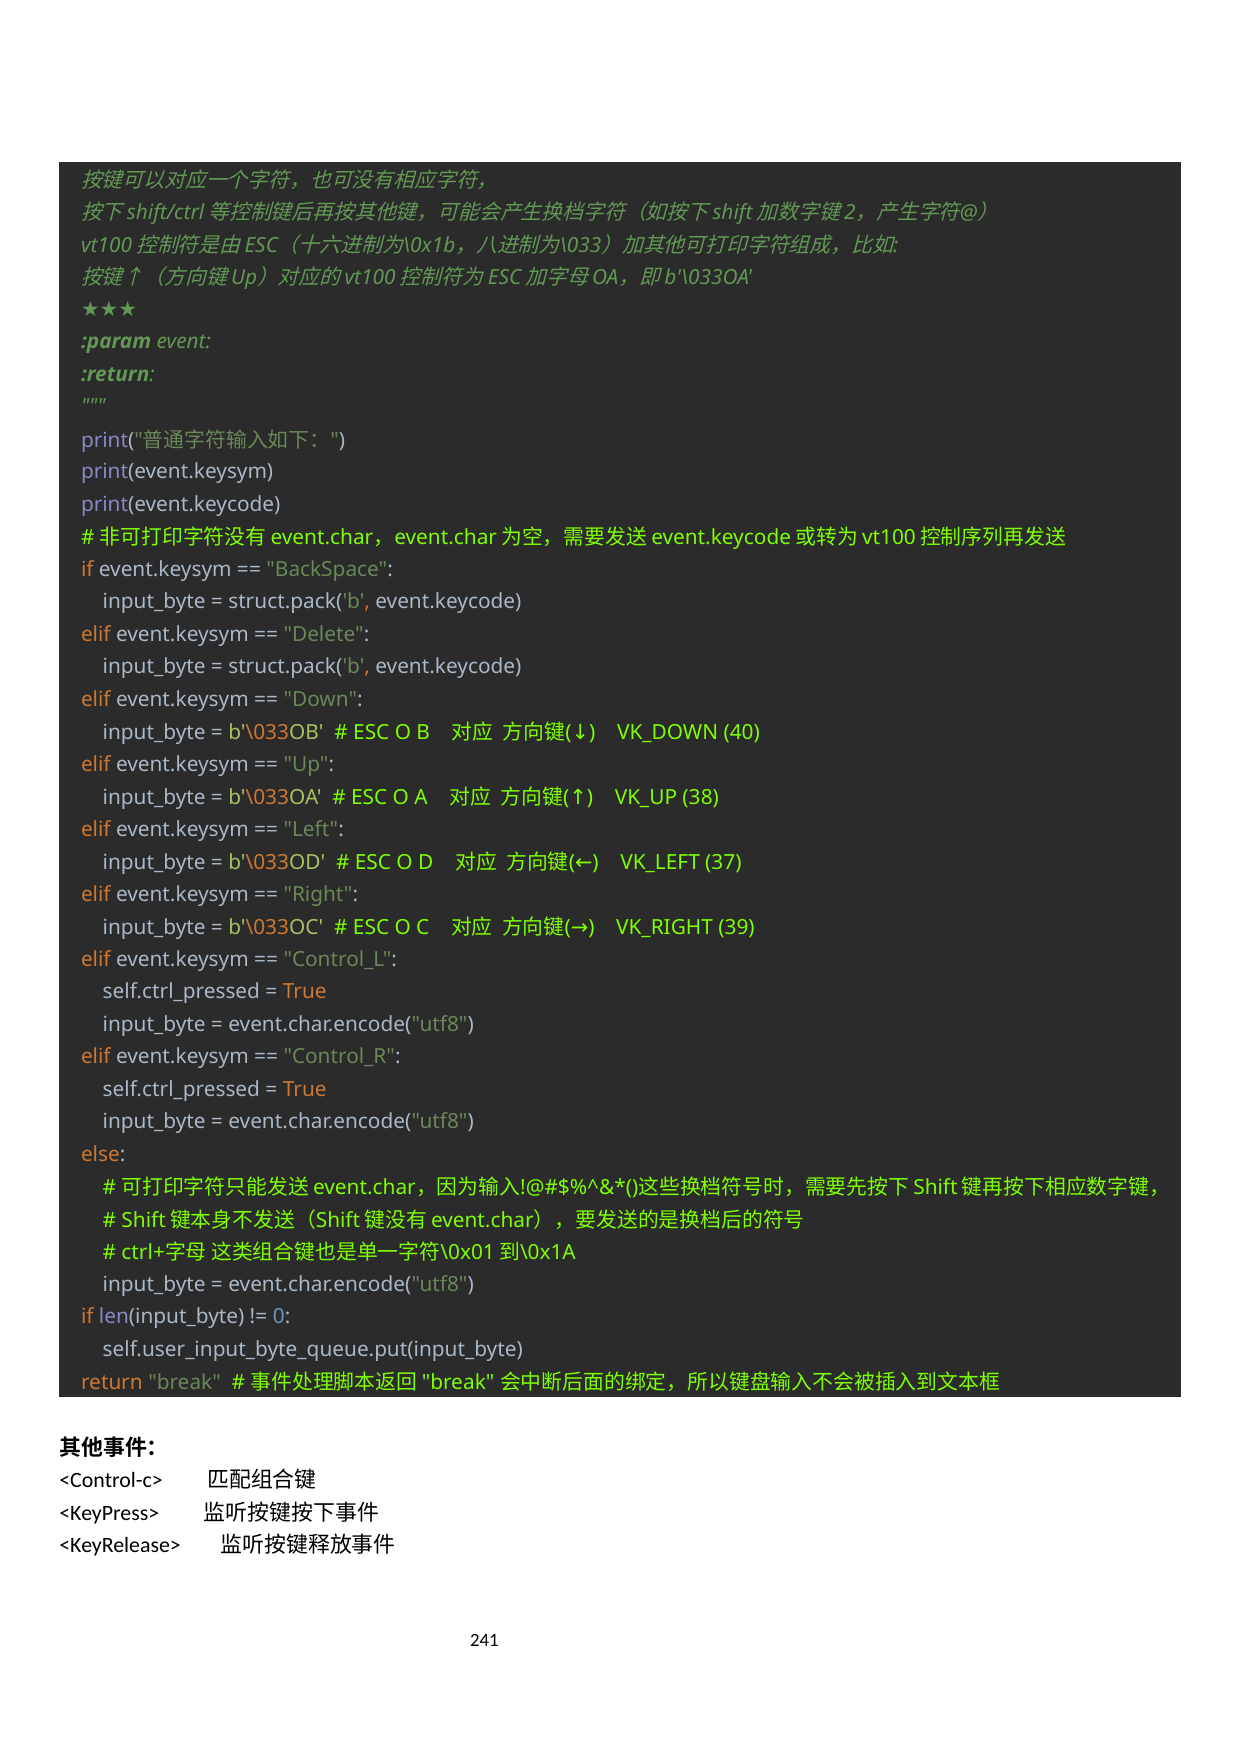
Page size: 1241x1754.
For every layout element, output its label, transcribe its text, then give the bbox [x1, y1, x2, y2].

text <KeyRelease> 监听按键释放事件 [59, 1527, 1181, 1559]
text <KeyPress> 监听按键按下事件 [59, 1494, 1181, 1527]
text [59, 162, 1181, 1397]
text <Control-c> 匹配组合键 [59, 1462, 1181, 1494]
text 其他事件： [59, 1429, 1181, 1462]
